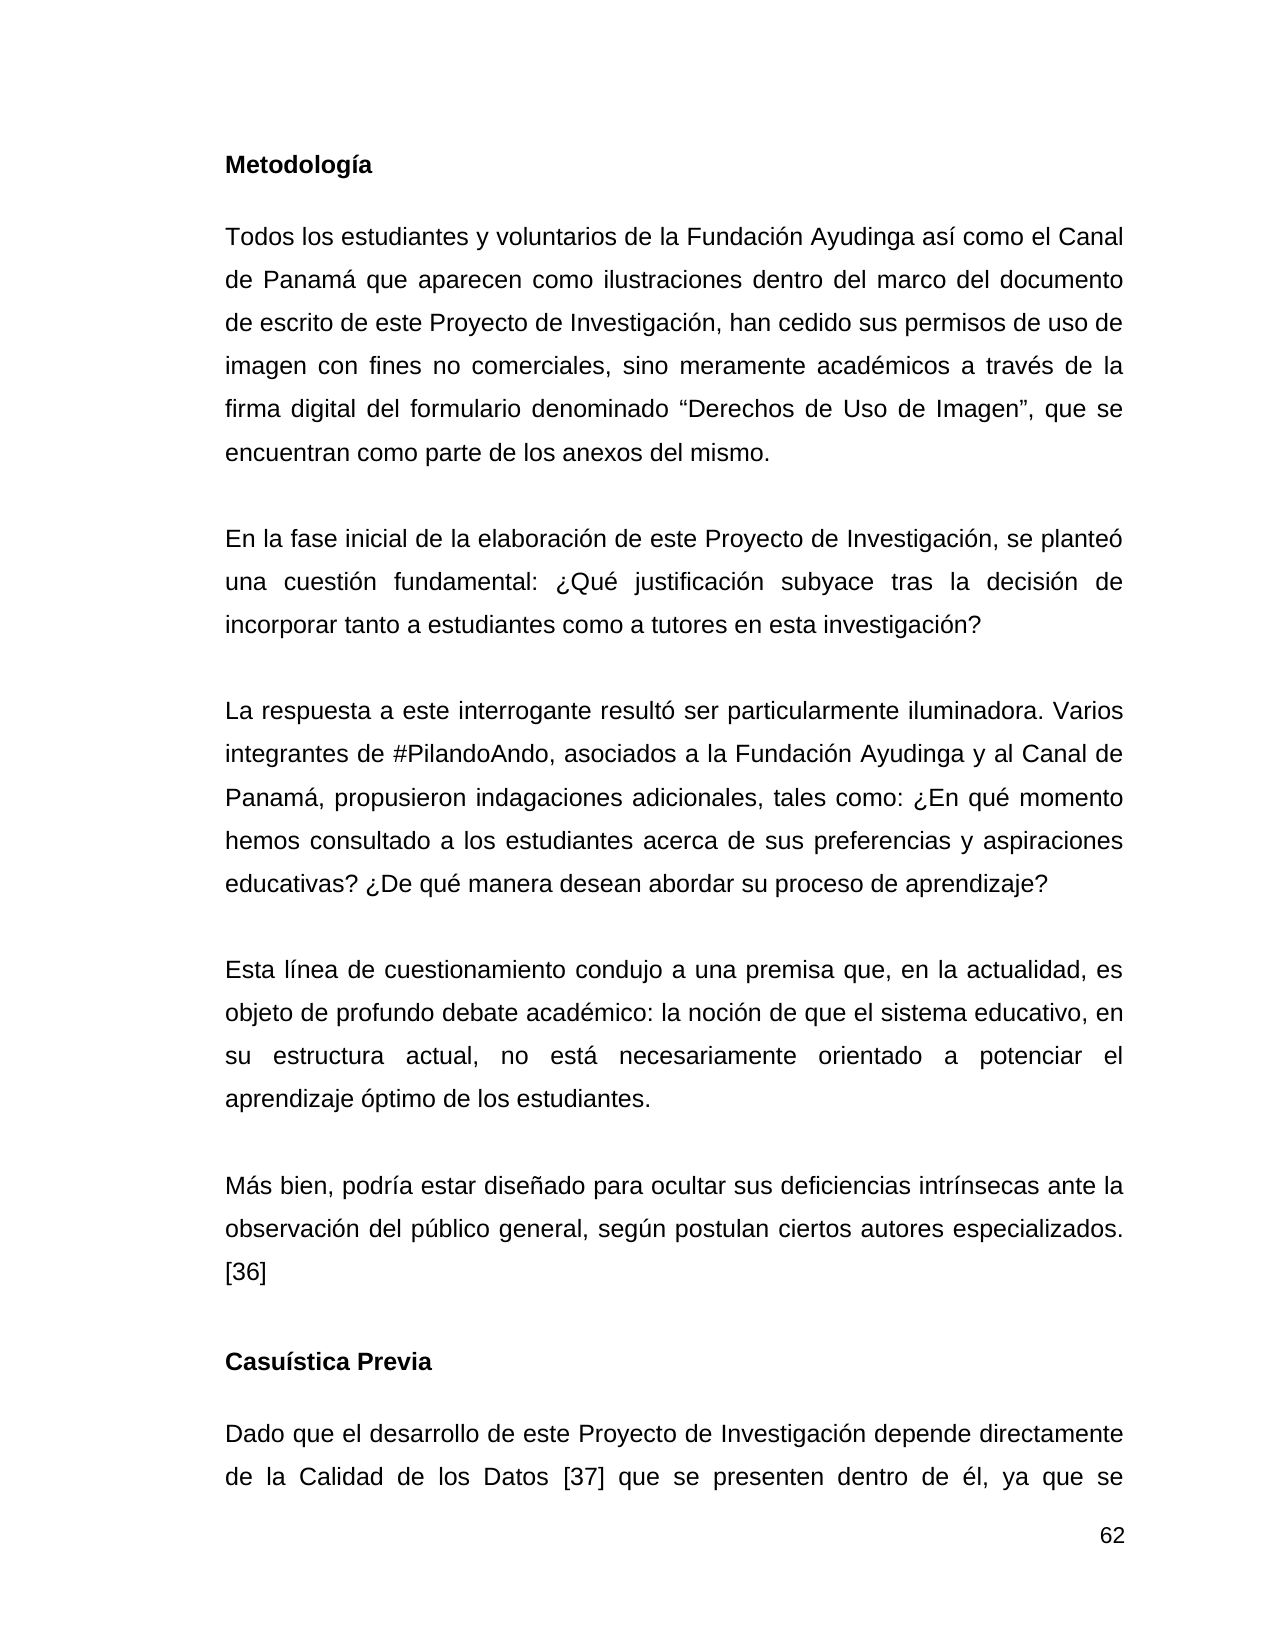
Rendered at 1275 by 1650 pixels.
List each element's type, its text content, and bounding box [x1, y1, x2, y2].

text En la fase inicial de la elaboración de este Proyecto de Investigación, se planteó una cuestión fundamental: ¿Qué justificación subyace tras la decisión de incorporar tanto a estudiantes como a tutores en esta investigación? [225, 524, 1125, 639]
subtitle Casuística Previa [225, 1347, 1125, 1376]
subtitle Metodología [225, 150, 1125, 179]
text Esta línea de cuestionamiento condujo a una premisa que, en la actualidad, es objeto de profundo debate académico: la noción de que el sistema educativo, en su estructura actual, no está necesariamente orientado a potenciar el aprendizaje óptimo de los estudiantes. [225, 955, 1125, 1113]
text Todos los estudiantes y voluntarios de la Fundación Ayudinga así como el Canal de Panamá que aparecen como ilustraciones dentro del marco del documento de escrito de este Proyecto de Investigación, han cedido sus permisos de uso de imagen con fines no comerciales, sino meramente académicos a través de la firma digital del formulario denominado “Derechos de Uso de Imagen”, que se encuentran como parte de los anexos del mismo. [225, 222, 1125, 466]
text Más bien, podría estar diseñado para ocultar sus deficiencias intrínsecas ante la observación del público general, según postulan ciertos autores especializados. [225, 1171, 1125, 1286]
text La respuesta a este interrogante resultó ser particularmente iluminadora. Varios integrantes de #PilandoAndo, asociados a la Fundación Ayudinga y al Canal de Panamá, propusieron indagaciones adicionales, tales como: ¿En qué momento hemos consultado a los estudiantes acerca de sus preferencias y aspiraciones educativas? ¿De qué manera desean abordar su proceso de aprendizaje? [225, 696, 1125, 897]
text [225, 1419, 1125, 1491]
